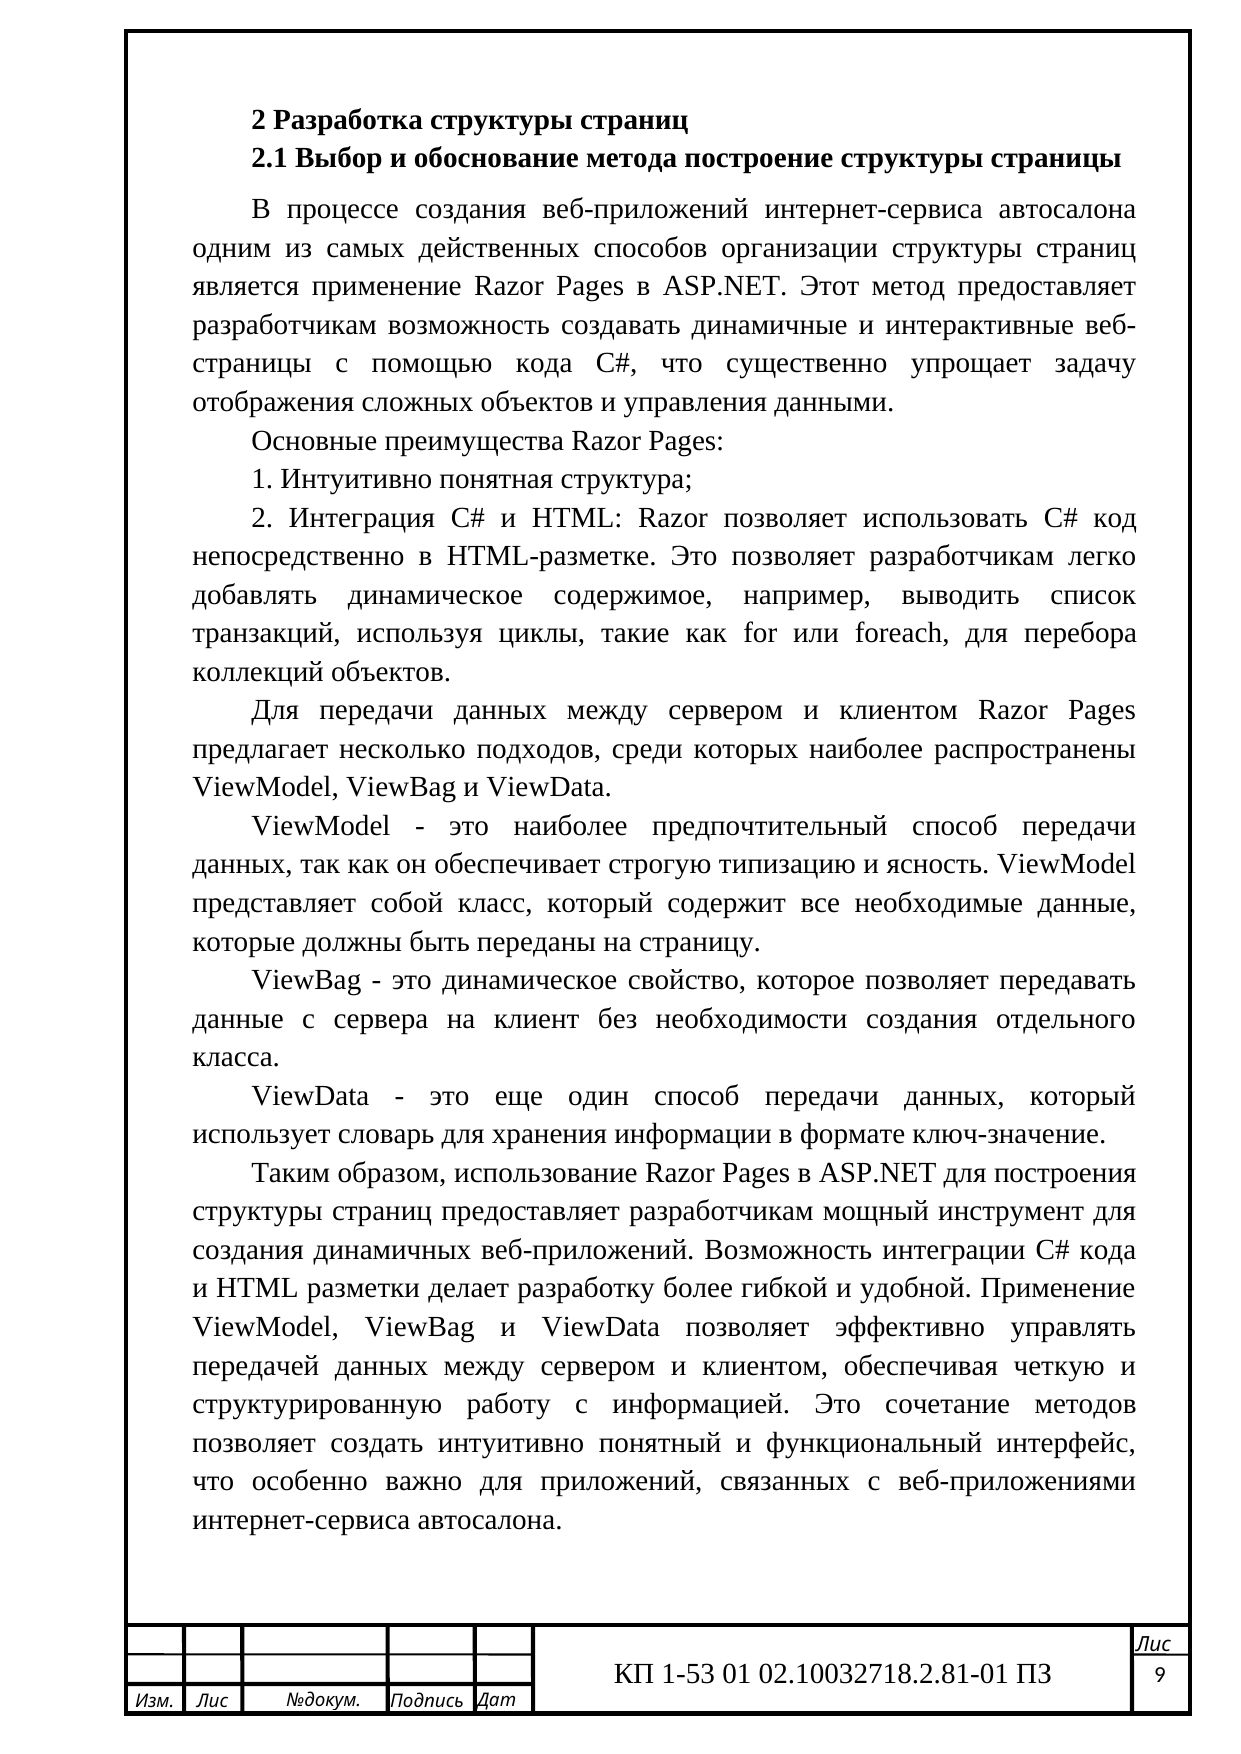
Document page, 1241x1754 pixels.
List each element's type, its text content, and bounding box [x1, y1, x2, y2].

text ViewData - это еще один способ передачи данных, который использует словарь для хранения информации в формате ключ-значение. [192, 1078, 1137, 1150]
text Для передачи данных между сервером и клиентом Razor Pages предлагает несколько подходов, среди которых наиболее распространены ViewModel, ViewBag и ViewData. [192, 692, 1137, 803]
text 2.1 Выбор и обоснование метода построение структуры страницы [177, 140, 1152, 174]
text ViewBag - это динамическое свойство, которое позволяет передавать данные с сервера на клиент без необходимости создания отдельного класса. [192, 962, 1137, 1073]
text В процессе создания веб-приложений интернет-сервиса автосалона одним из самых действенных способов организации структуры страниц является применение Razor Pages в ASP.NET. Этот метод предоставляет разработчикам возможность создавать динамичные и интерактивные веб-страницы с помощью кода C#, что существенно упрощает задачу отображения сложных объектов и управления данными. [192, 191, 1137, 418]
text 2 Разработка структуры страниц [177, 102, 1152, 135]
text 1. Интуитивно понятная структура; [192, 461, 1137, 495]
text ViewModel - это наиболее предпочтительный способ передачи данных, так как он обеспечивает строгую типизацию и ясность. ViewModel представляет собой класс, который содержит все необходимые данные, которые должны быть переданы на страницу. [192, 808, 1137, 957]
text Таким образом, использование Razor Pages в ASP.NET для построения структуры страниц предоставляет разработчикам мощный инструмент для создания динамичных веб-приложений. Возможность интеграции C# кода и HTML разметки делает разработку более гибкой и удобной. Применение ViewModel, ViewBag и ViewData позволяет эффективно управлять передачей данных между сервером и клиентом, обеспечивая четкую и структурированную работу с информацией. Это сочетание методов позволяет создать интуитивно понятный и функциональный интерфейс, что особенно важно для приложений, связанных с веб-приложениями интернет-сервиса автосалона. [192, 1155, 1137, 1535]
text 2. Интеграция C# и HTML: Razor позволяет использовать C# код непосредственно в HTML-разметке. Это позволяет разработчикам легко добавлять динамическое содержимое, например, выводить список транзакций, используя циклы, такие как for или foreach, для перебора коллекций объектов. [192, 500, 1137, 687]
text Основные преимущества Razor Pages: [192, 423, 1137, 456]
